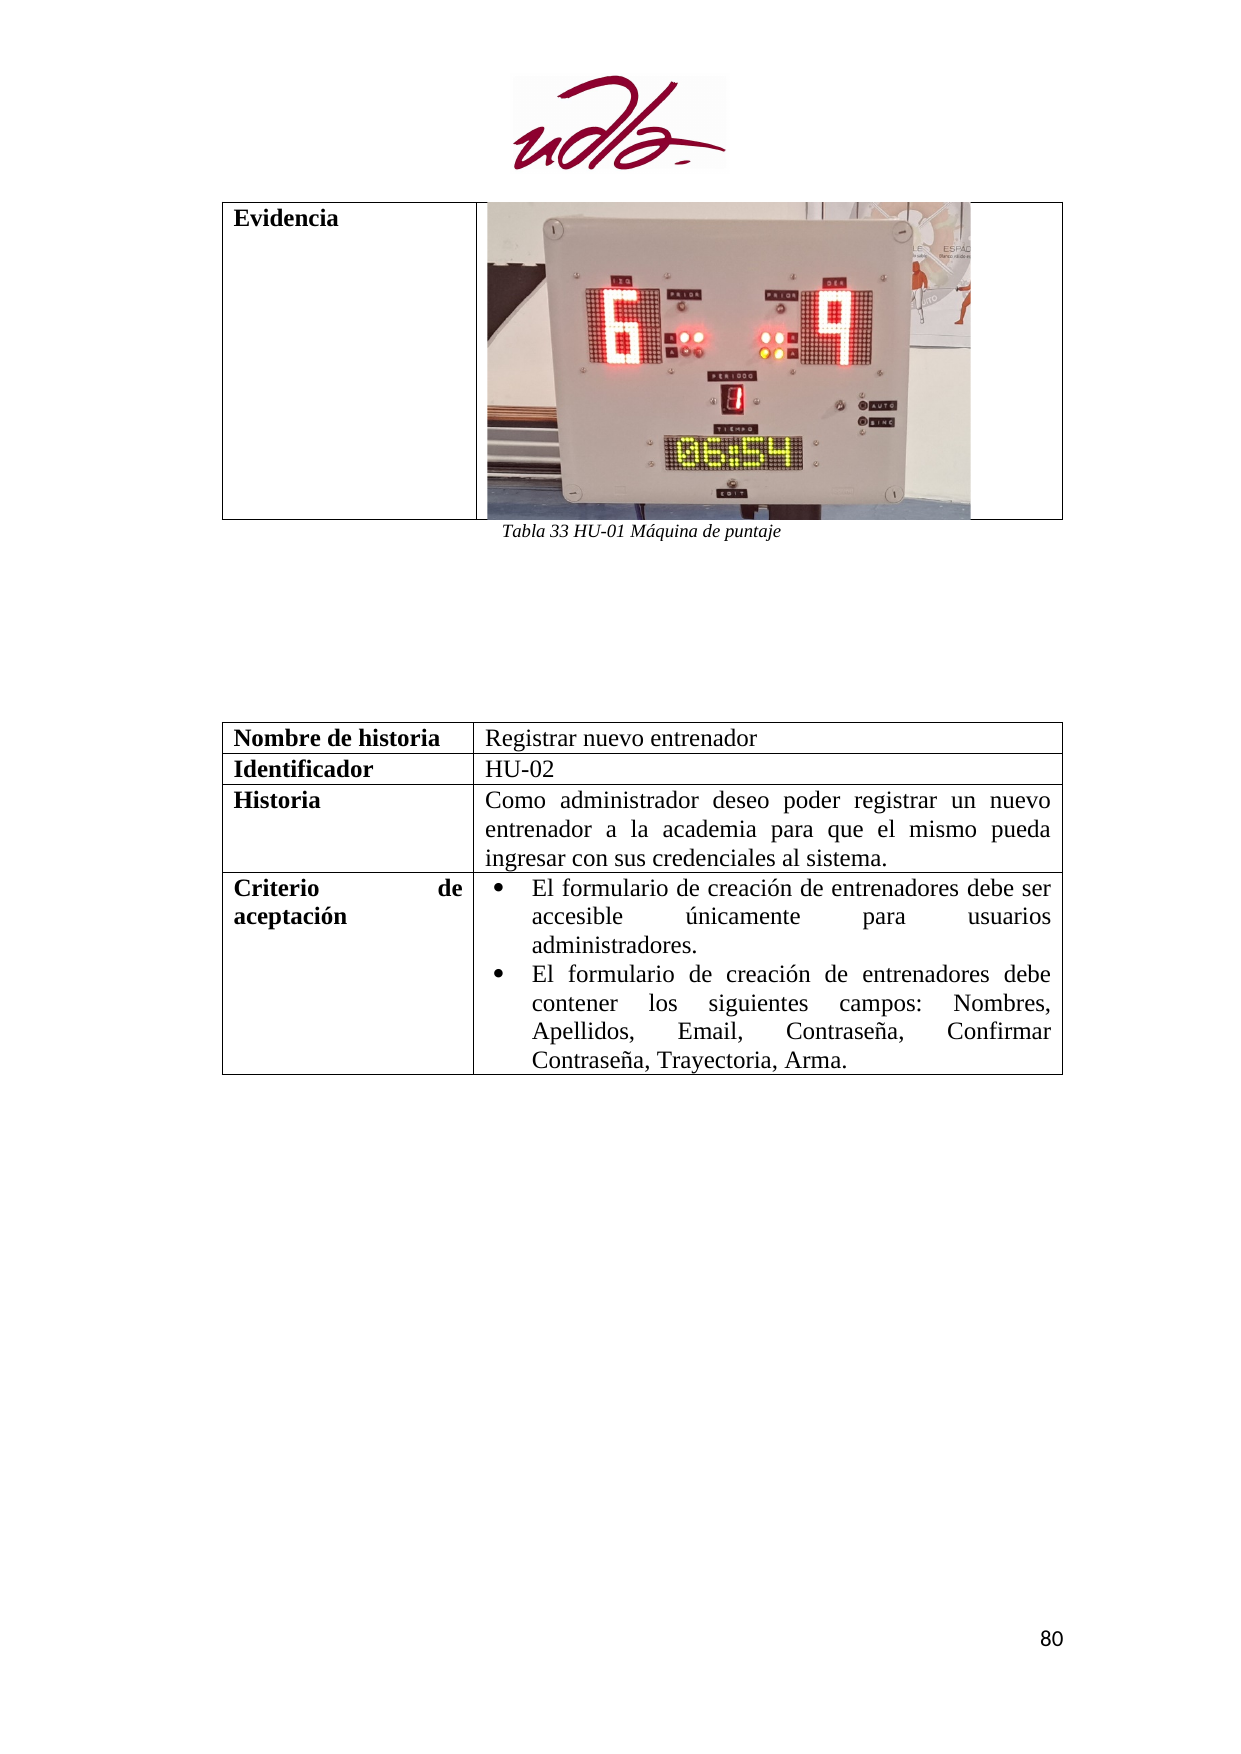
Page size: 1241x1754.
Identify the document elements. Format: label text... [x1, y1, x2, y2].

table_cell HU-02 [474, 754, 1062, 784]
table_cell [477, 203, 487, 519]
text Tabla 33 HU-01 Máquina de puntaje [222, 520, 1063, 542]
table_cell Evidencia [223, 203, 476, 519]
table_cell Criterio de aceptación [223, 873, 473, 1074]
table_cell [971, 203, 1062, 519]
table_cell Como administrador deseo poder registrar un nuevo entrenador a la academia para que el mismo pueda ingresar con sus credenciales al sistema. [474, 785, 1062, 872]
table_cell El formulario de creación de entrenadores debe ser accesible únicamente para usuarios administradores. El formulario de creación de entrenadores debe contener los siguientes campos: Nombres, Apellidos, Email, Contraseña, Confirmar Contraseña, Trayectoria, Arma. [474, 873, 1062, 1074]
table_header Registrar nuevo entrenador [474, 723, 1062, 753]
table_cell Identificador [223, 754, 473, 784]
picture [487, 202, 971, 520]
table_cell Historia [223, 785, 473, 872]
picture [509, 73, 731, 174]
table_header Nombre de historia [223, 723, 473, 753]
